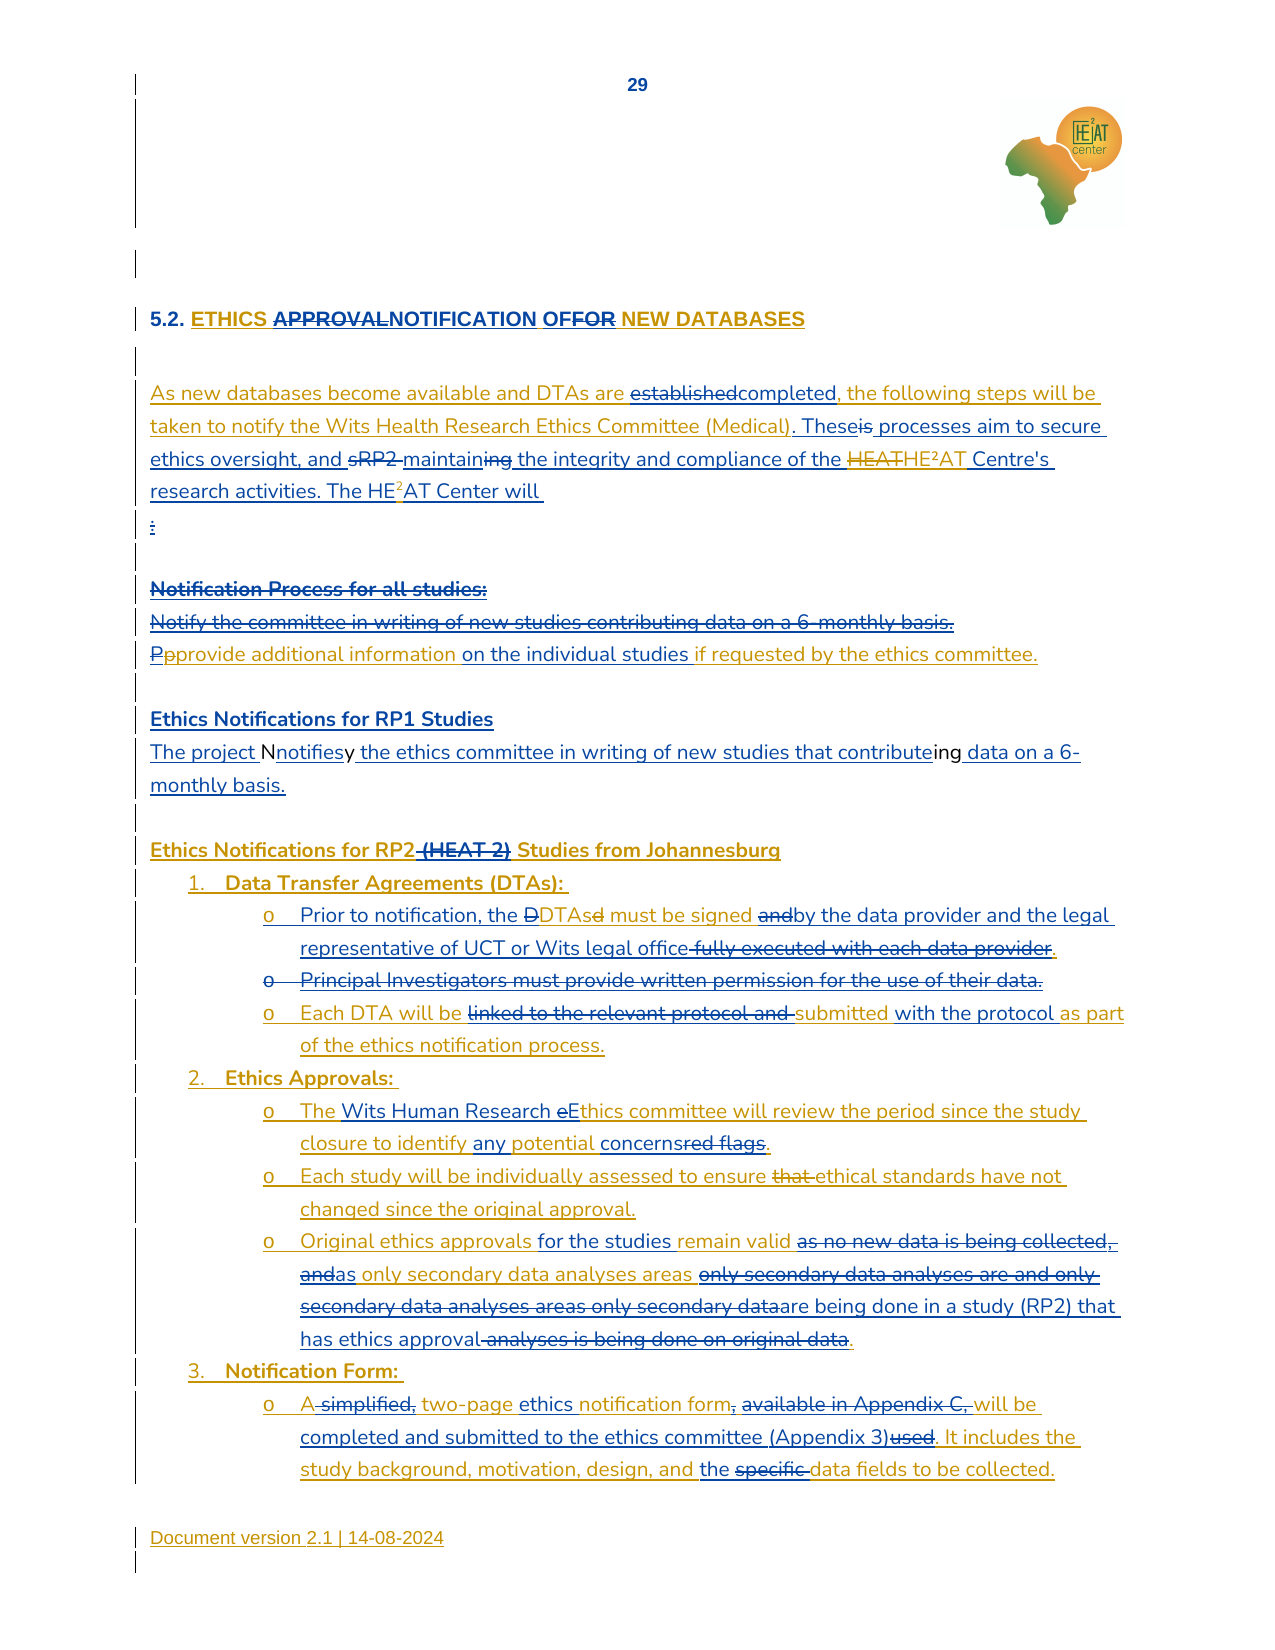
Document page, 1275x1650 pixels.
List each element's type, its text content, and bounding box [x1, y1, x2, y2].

picture [1000, 98, 1125, 228]
subtitle 5.2. [150, 307, 1125, 331]
